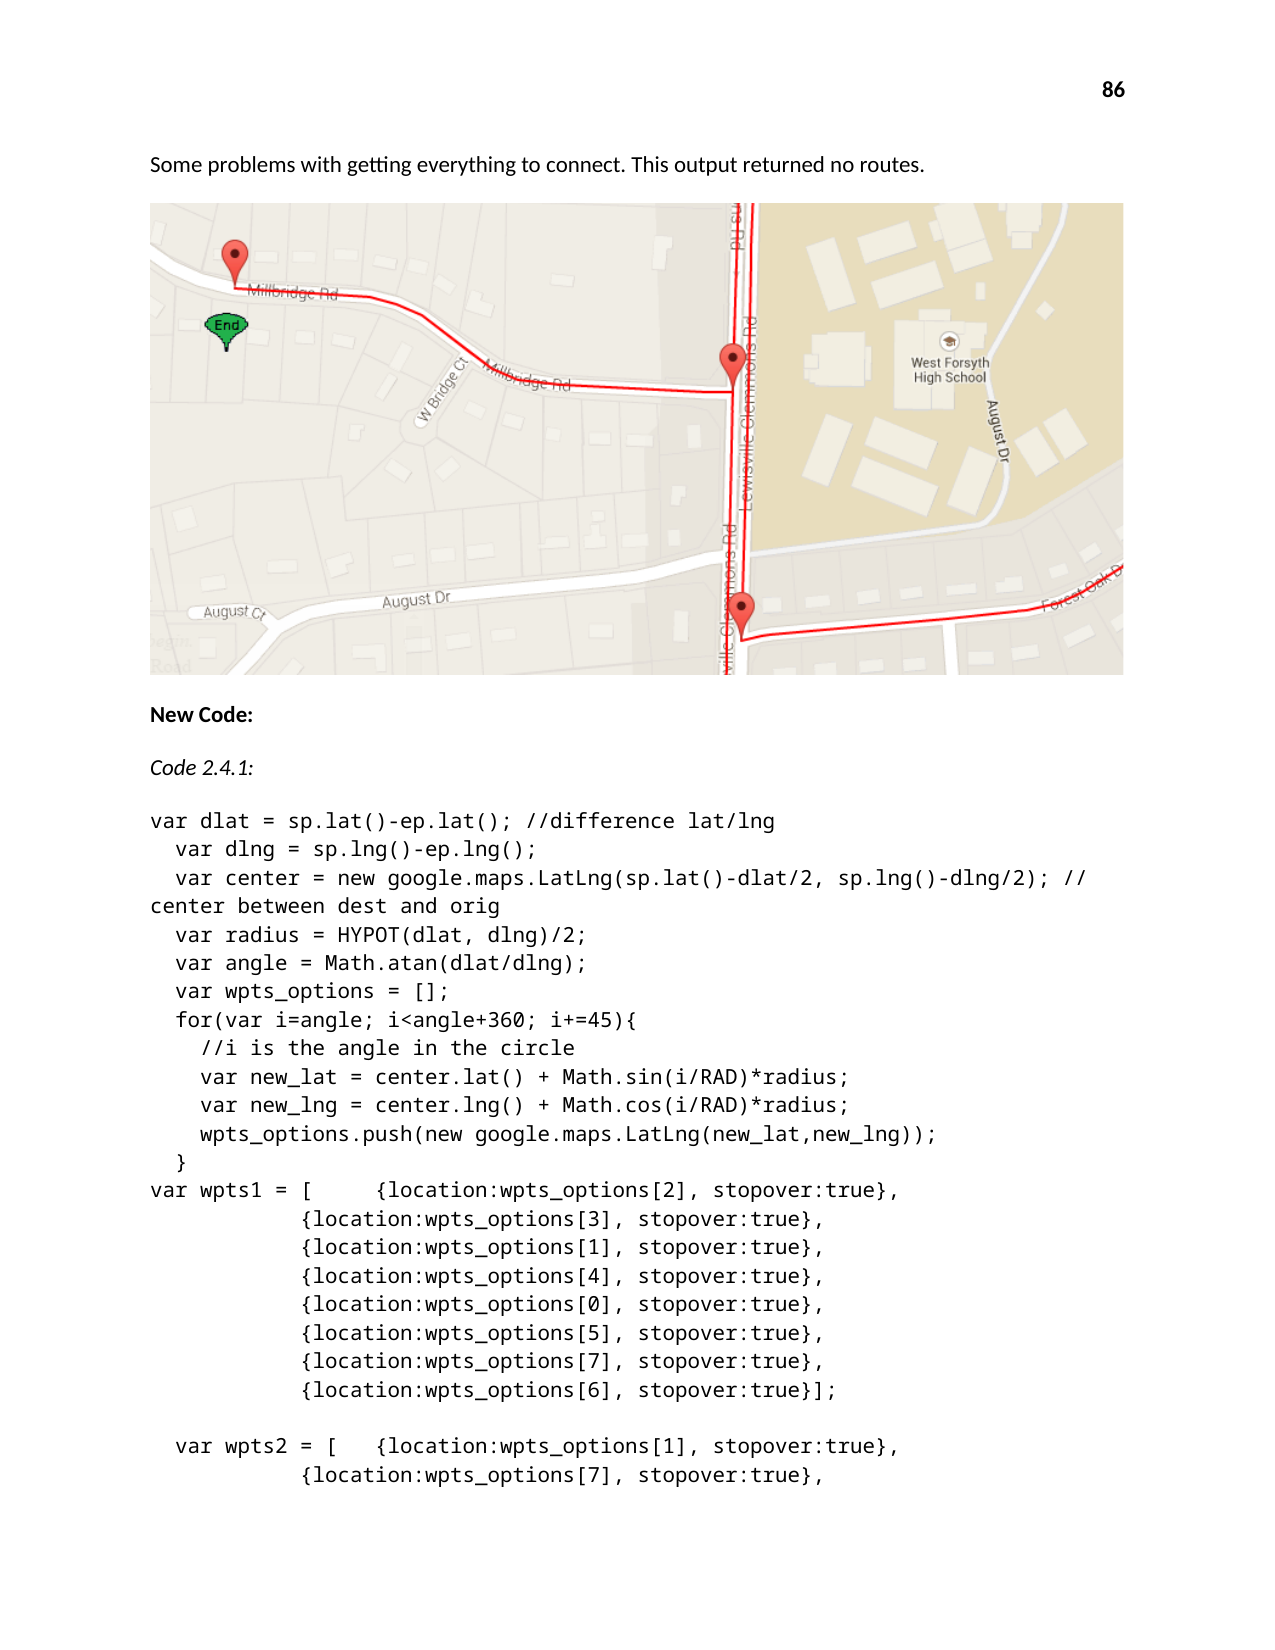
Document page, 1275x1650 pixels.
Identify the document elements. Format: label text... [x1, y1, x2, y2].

text wpts_options.push(new google.maps.LatLng(new_lat,new_lng)); [150, 1119, 1125, 1147]
text {location:wpts_options[7], stopover:true}, [150, 1460, 1125, 1488]
text var new_lng = center.lng() + Math.cos(i/RAD)*radius; [150, 1090, 1125, 1119]
text var center = new google.maps.LatLng(sp.lat()-dlat/2, sp.lng()-dlng/2); // center between dest and orig [150, 863, 1125, 920]
text {location:wpts_options[1], stopover:true}, [150, 1232, 1125, 1261]
text {location:wpts_options[4], stopover:true}, [150, 1261, 1125, 1289]
text {location:wpts_options[7], stopover:true}, [150, 1346, 1125, 1375]
text var wpts2 = [ {location:wpts_options[1], stopover:true}, [150, 1432, 1125, 1460]
picture [150, 203, 1124, 675]
text var wpts_options = []; [150, 977, 1125, 1005]
text //i is the angle in the circle [150, 1033, 1125, 1062]
text {location:wpts_options[5], stopover:true}, [150, 1318, 1125, 1346]
text Some problems with getting everything to connect. This output returned no routes. [150, 150, 1125, 178]
text } [150, 1147, 1125, 1176]
text var dlat = sp.lat()-ep.lat(); //difference lat/lng [150, 806, 1125, 834]
text var angle = Math.atan(dlat/dlng); [150, 948, 1125, 977]
text var dlng = sp.lng()-ep.lng(); [150, 834, 1125, 863]
text New Code: [150, 700, 1125, 728]
text for(var i=angle; i<angle+360; i+=45){ [150, 1005, 1125, 1033]
text {location:wpts_options[3], stopover:true}, [150, 1204, 1125, 1232]
text var new_lat = center.lat() + Math.sin(i/RAD)*radius; [150, 1062, 1125, 1090]
text {location:wpts_options[6], stopover:true}]; [150, 1375, 1125, 1403]
text var wpts1 = [ {location:wpts_options[2], stopover:true}, [150, 1176, 1125, 1204]
text {location:wpts_options[0], stopover:true}, [150, 1289, 1125, 1318]
text var radius = HYPOT(dlat, dlng)/2; [150, 920, 1125, 948]
text Code 2.4.1: [150, 753, 1125, 781]
